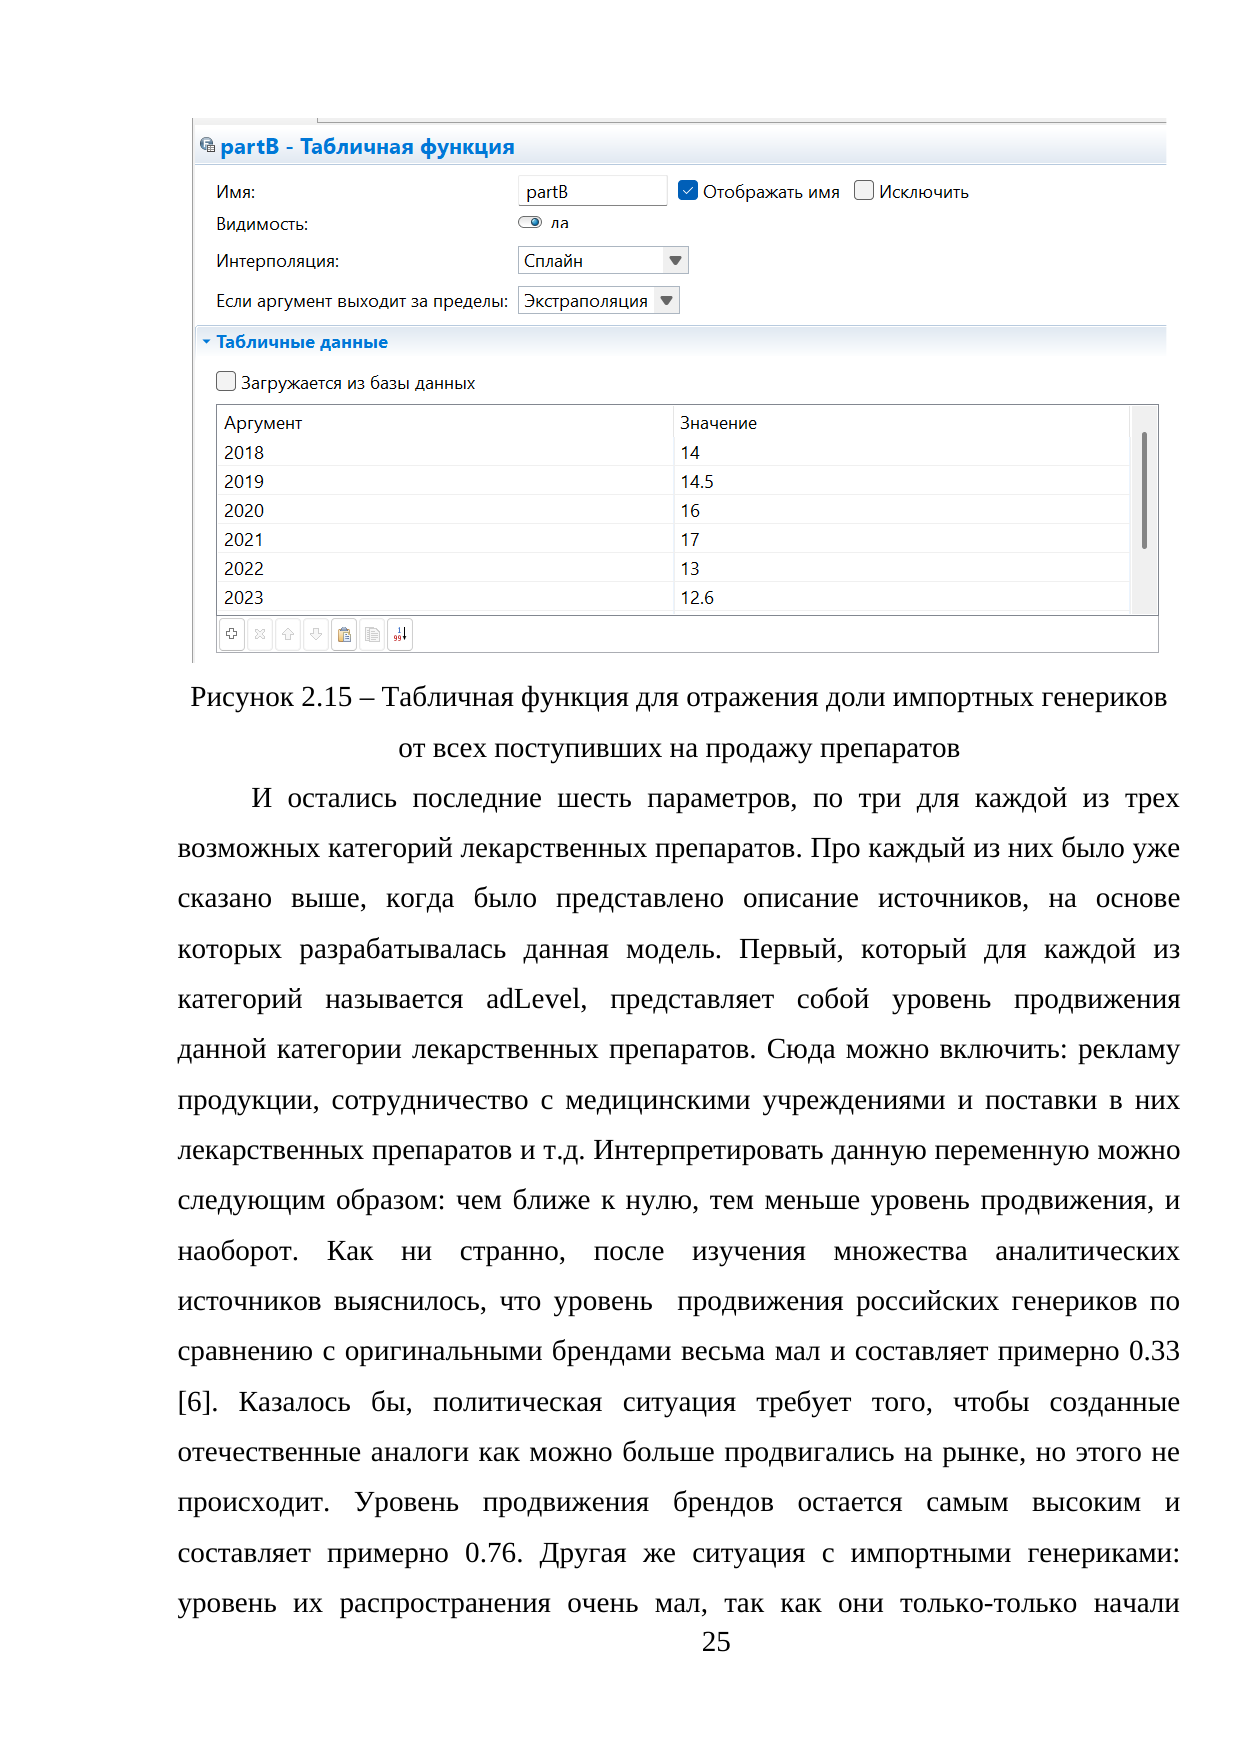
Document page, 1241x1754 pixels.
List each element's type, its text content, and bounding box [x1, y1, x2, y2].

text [177, 780, 1181, 1618]
picture [192, 118, 1167, 663]
